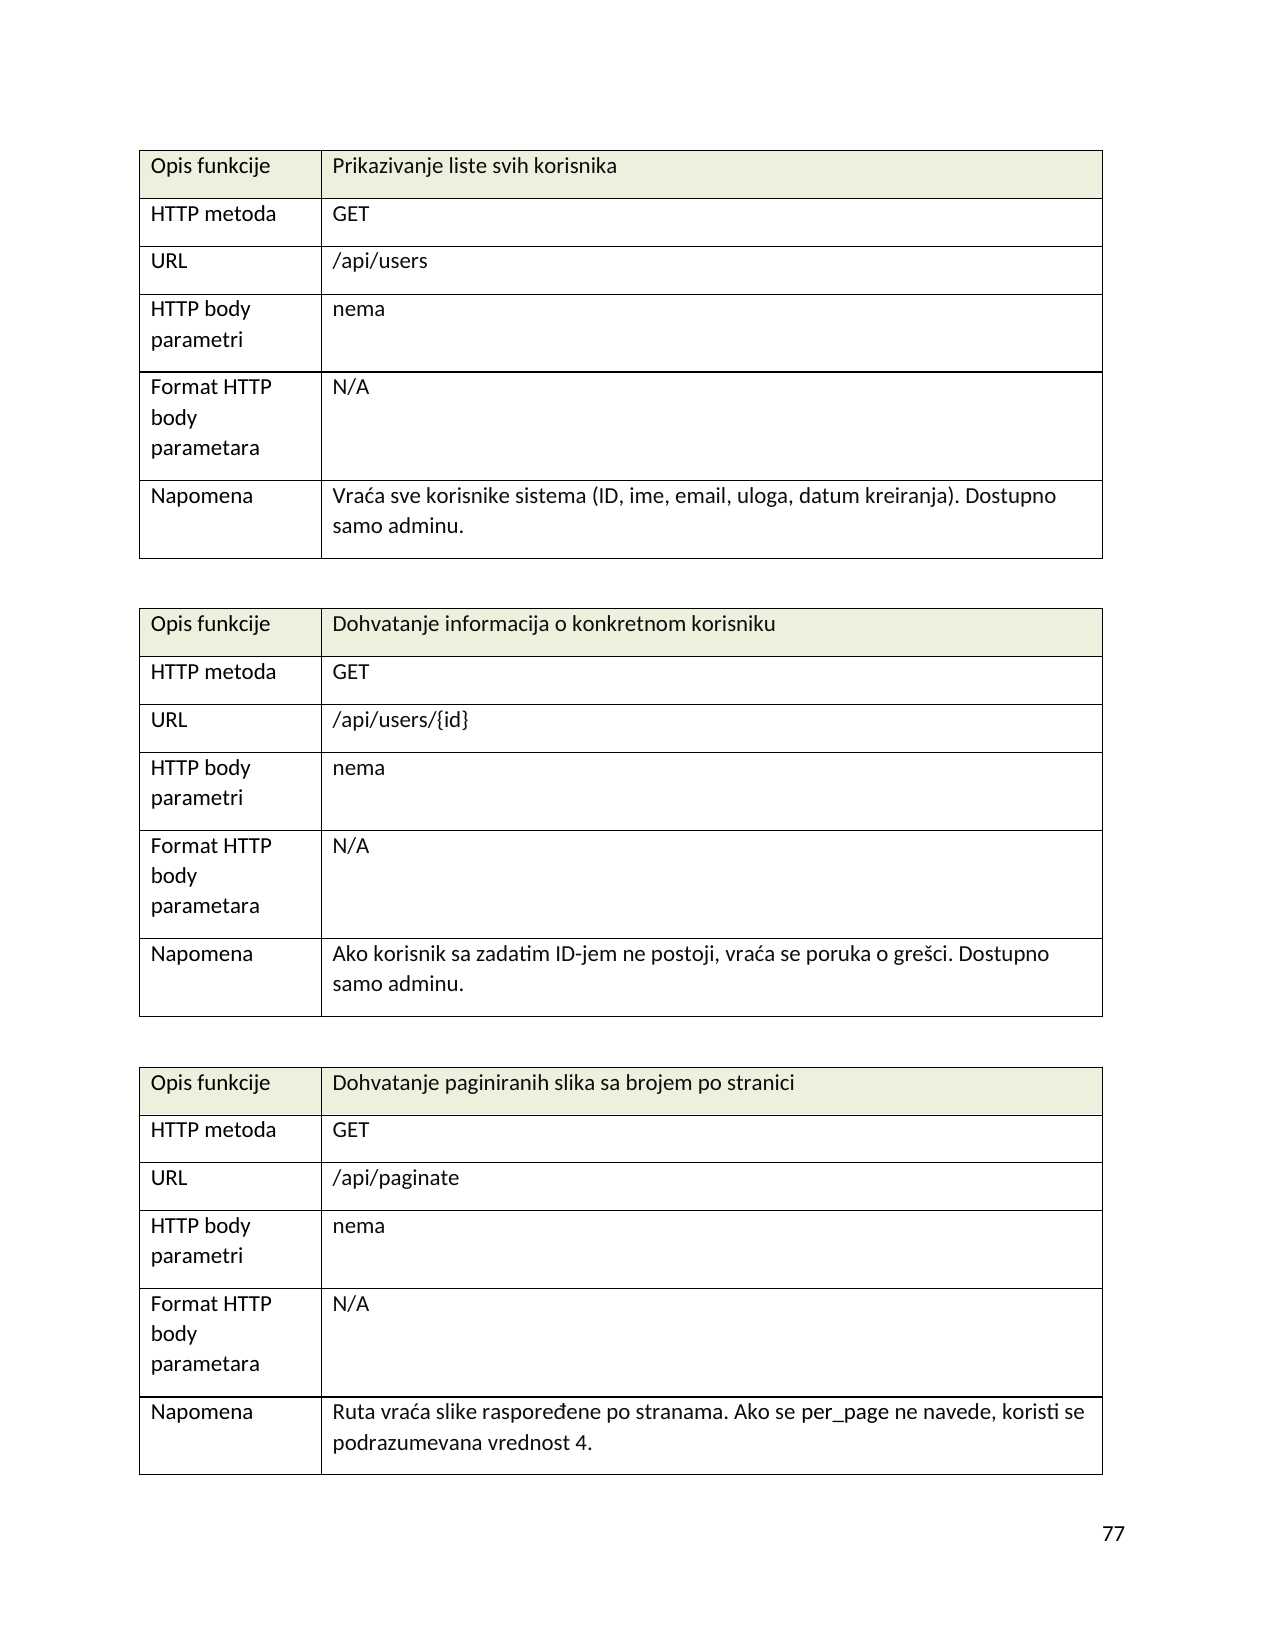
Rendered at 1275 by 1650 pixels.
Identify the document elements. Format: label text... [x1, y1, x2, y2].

table_cell Format HTTP body parametara [140, 831, 321, 938]
table_cell Vraća sve korisnike sistema (ID, ime, email, uloga, datum kreiranja). Dostupno samo adminu. [322, 481, 1102, 558]
table_cell URL [140, 1163, 321, 1210]
table_cell N/A [322, 373, 1102, 480]
table_cell Ako korisnik sa zadatim ID-jem ne postoji, vraća se poruka o grešci. Dostupno samo adminu. [322, 939, 1102, 1016]
table_header Opis funkcije [140, 1068, 321, 1114]
table_header Opis funkcije [140, 151, 321, 198]
table_cell HTTP metoda [140, 1116, 321, 1162]
table_cell nema [322, 295, 1102, 371]
table_cell HTTP body parametri [140, 1211, 321, 1288]
table_cell nema [322, 753, 1102, 830]
table_cell Napomena [140, 939, 321, 1016]
table_cell URL [140, 705, 321, 752]
table_cell Napomena [140, 1398, 321, 1474]
table_header Dohvatanje paginiranih slika sa brojem po stranici [322, 1068, 1102, 1114]
table_cell Format HTTP body parametara [140, 373, 321, 480]
table_cell /api/paginate [322, 1163, 1102, 1210]
table_cell HTTP body parametri [140, 753, 321, 830]
table_cell Format HTTP body parametara [140, 1289, 321, 1396]
table_cell /api/users/{id} [322, 705, 1102, 752]
table_cell GET [322, 199, 1102, 246]
table_cell GET [322, 1116, 1102, 1162]
table_cell HTTP body parametri [140, 295, 321, 371]
table_header Opis funkcije [140, 609, 321, 656]
table_cell Napomena [140, 481, 321, 558]
table_cell GET [322, 657, 1102, 704]
table_cell /api/users [322, 247, 1102, 293]
table_cell N/A [322, 1289, 1102, 1396]
table_header Dohvatanje informacija o konkretnom korisniku [322, 609, 1102, 656]
table_cell URL [140, 247, 321, 293]
table_cell N/A [322, 831, 1102, 938]
table_header Prikazivanje liste svih korisnika [322, 151, 1102, 198]
table_cell HTTP metoda [140, 199, 321, 246]
table_cell nema [322, 1211, 1102, 1288]
table_cell HTTP metoda [140, 657, 321, 704]
table_cell Ruta vraća slike raspoređene po stranama. Ako se per_page ne navede, koristi se podrazumevana vrednost 4. [322, 1398, 1102, 1474]
